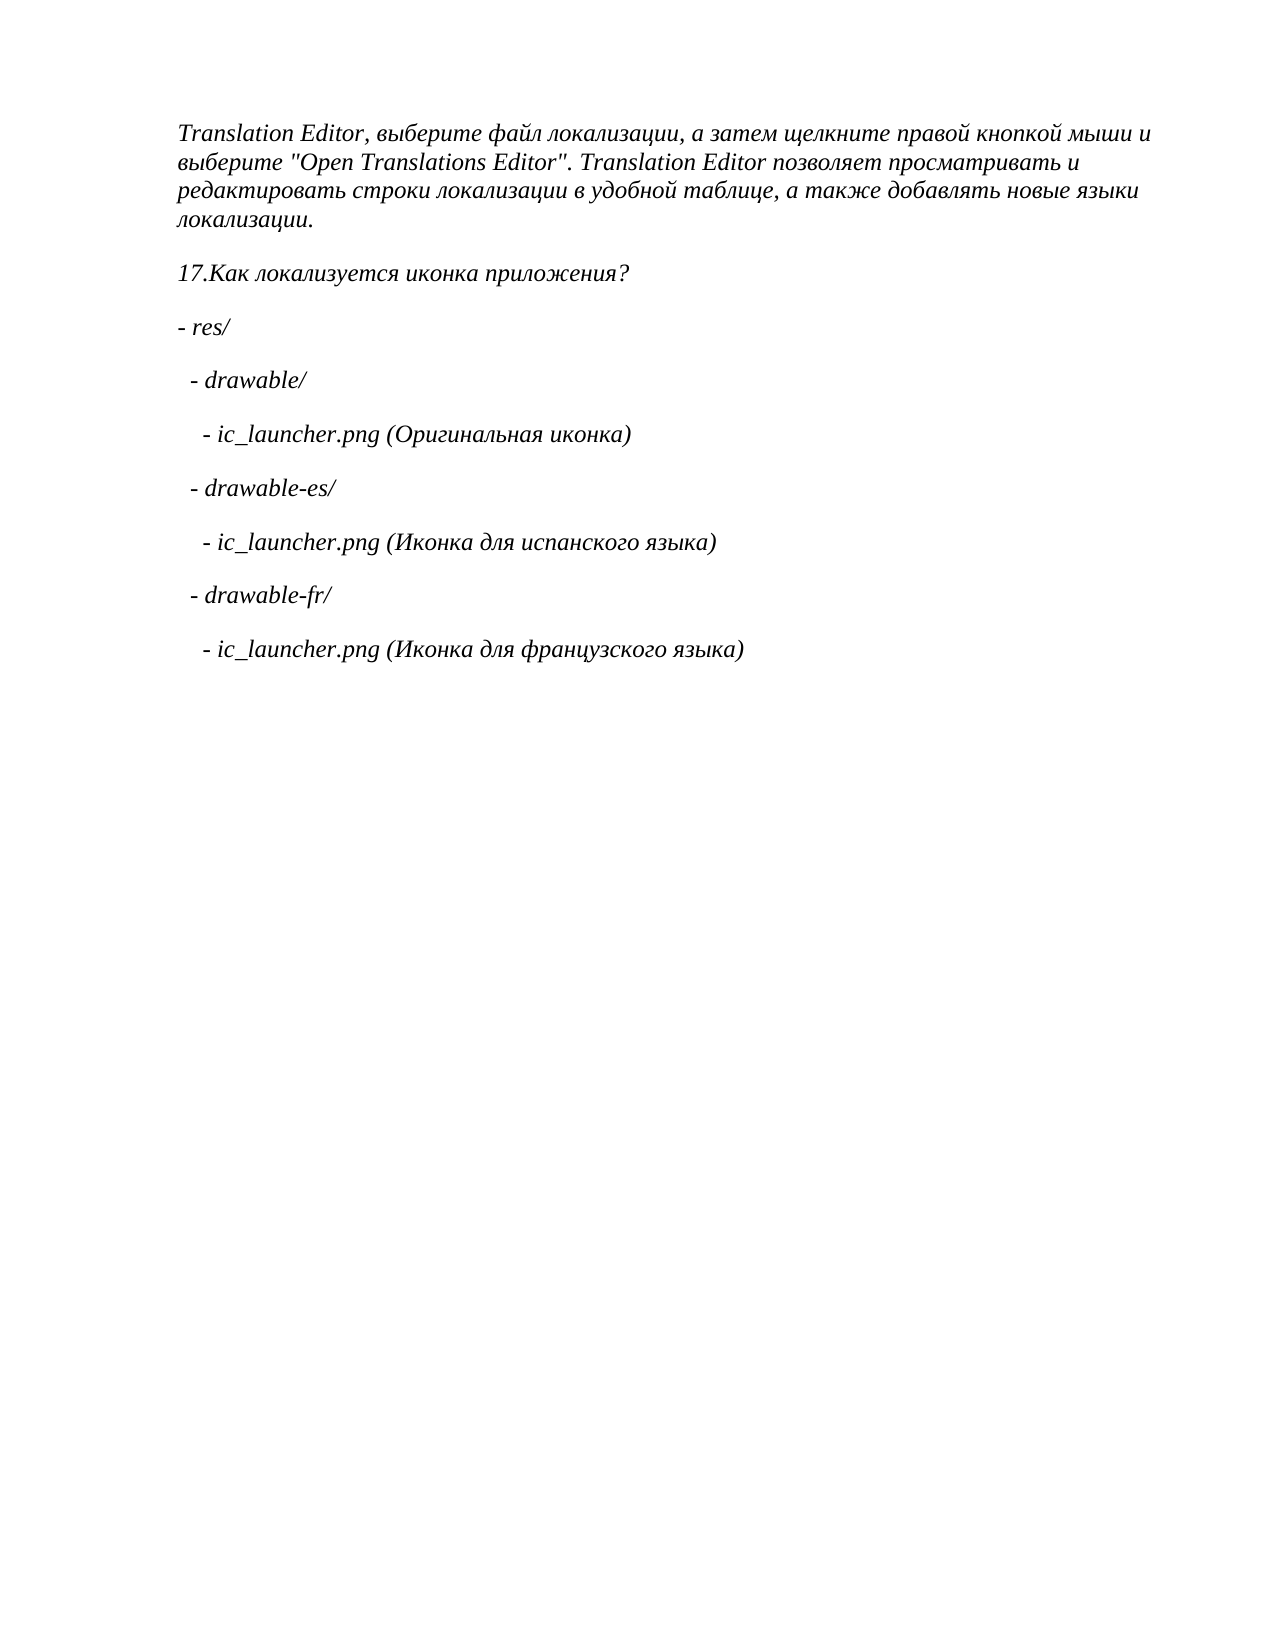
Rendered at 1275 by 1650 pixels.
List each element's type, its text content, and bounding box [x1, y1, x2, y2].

text - ic_launcher.png (Иконка для испанского языка) [177, 527, 1186, 556]
text - drawable-es/ [177, 473, 1186, 502]
text - res/ [177, 312, 1186, 341]
text - ic_launcher.png (Иконка для французского языка) [177, 634, 1186, 663]
text - ic_launcher.png (Оригинальная иконка) [177, 419, 1186, 448]
text - drawable-fr/ [177, 581, 1186, 609]
text 17.Как локализуется иконка приложения? [177, 258, 1186, 287]
text - drawable/ [177, 366, 1186, 394]
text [177, 118, 1186, 233]
